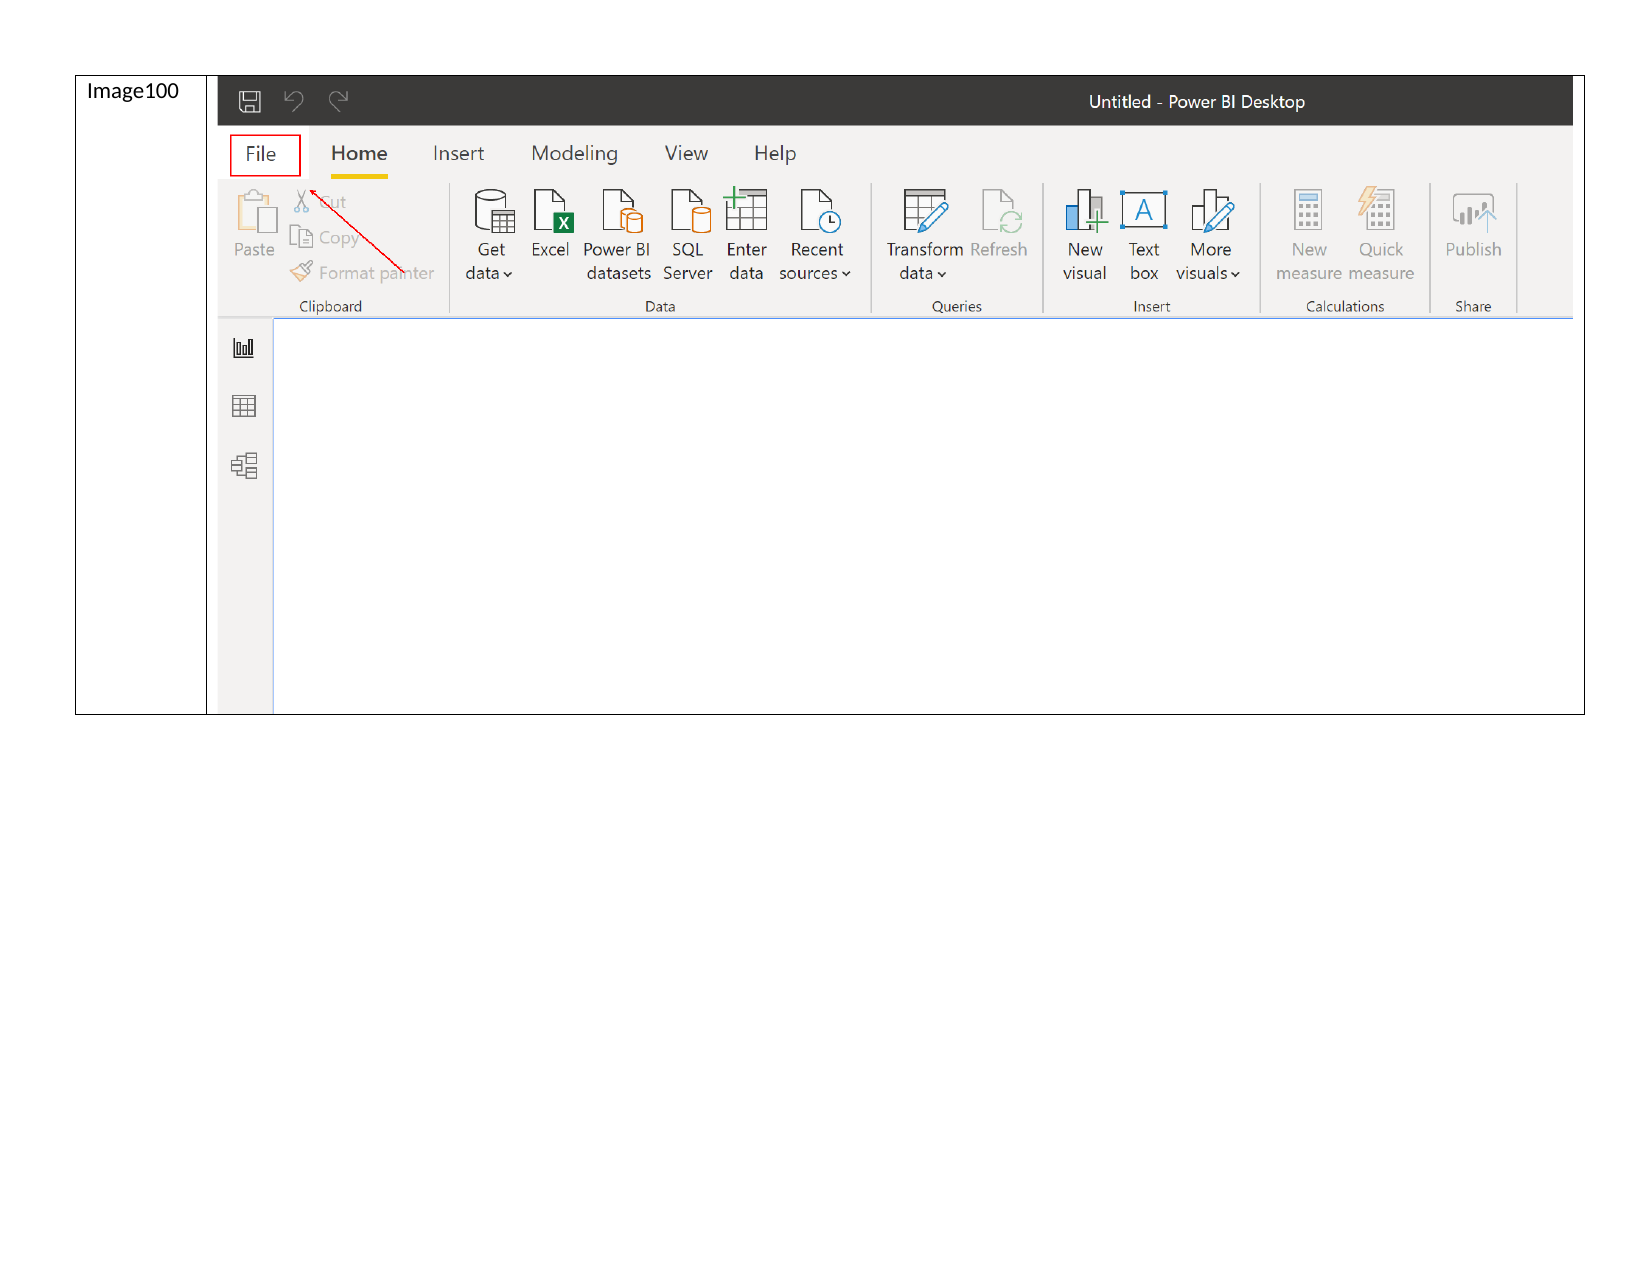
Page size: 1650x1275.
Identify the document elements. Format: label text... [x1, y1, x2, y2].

table_cell Image100 [76, 76, 206, 714]
table_cell [1573, 76, 1584, 714]
table_cell [207, 76, 217, 714]
picture [217, 76, 1573, 714]
